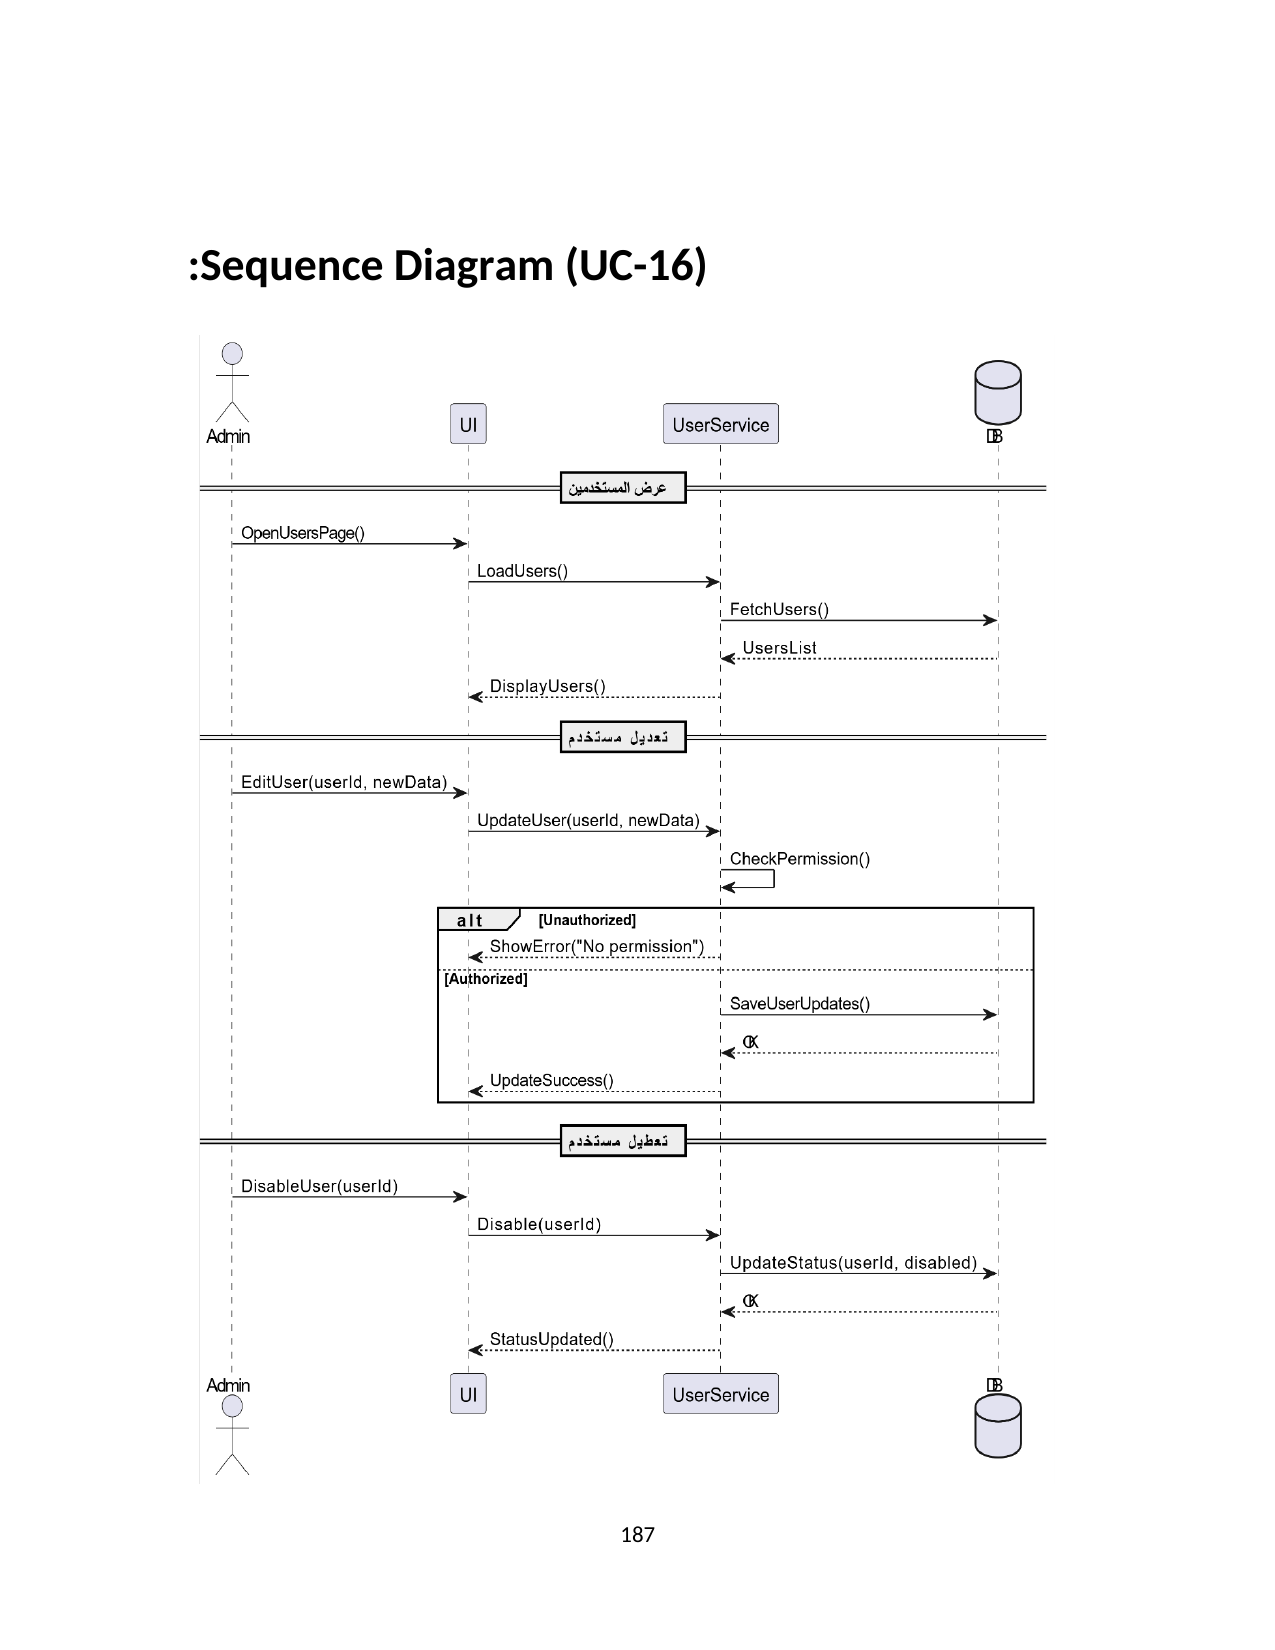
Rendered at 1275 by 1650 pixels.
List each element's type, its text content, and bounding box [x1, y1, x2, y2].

text Sequence Diagram (UC-16): [187, 236, 1087, 292]
picture [187, 321, 1067, 1497]
